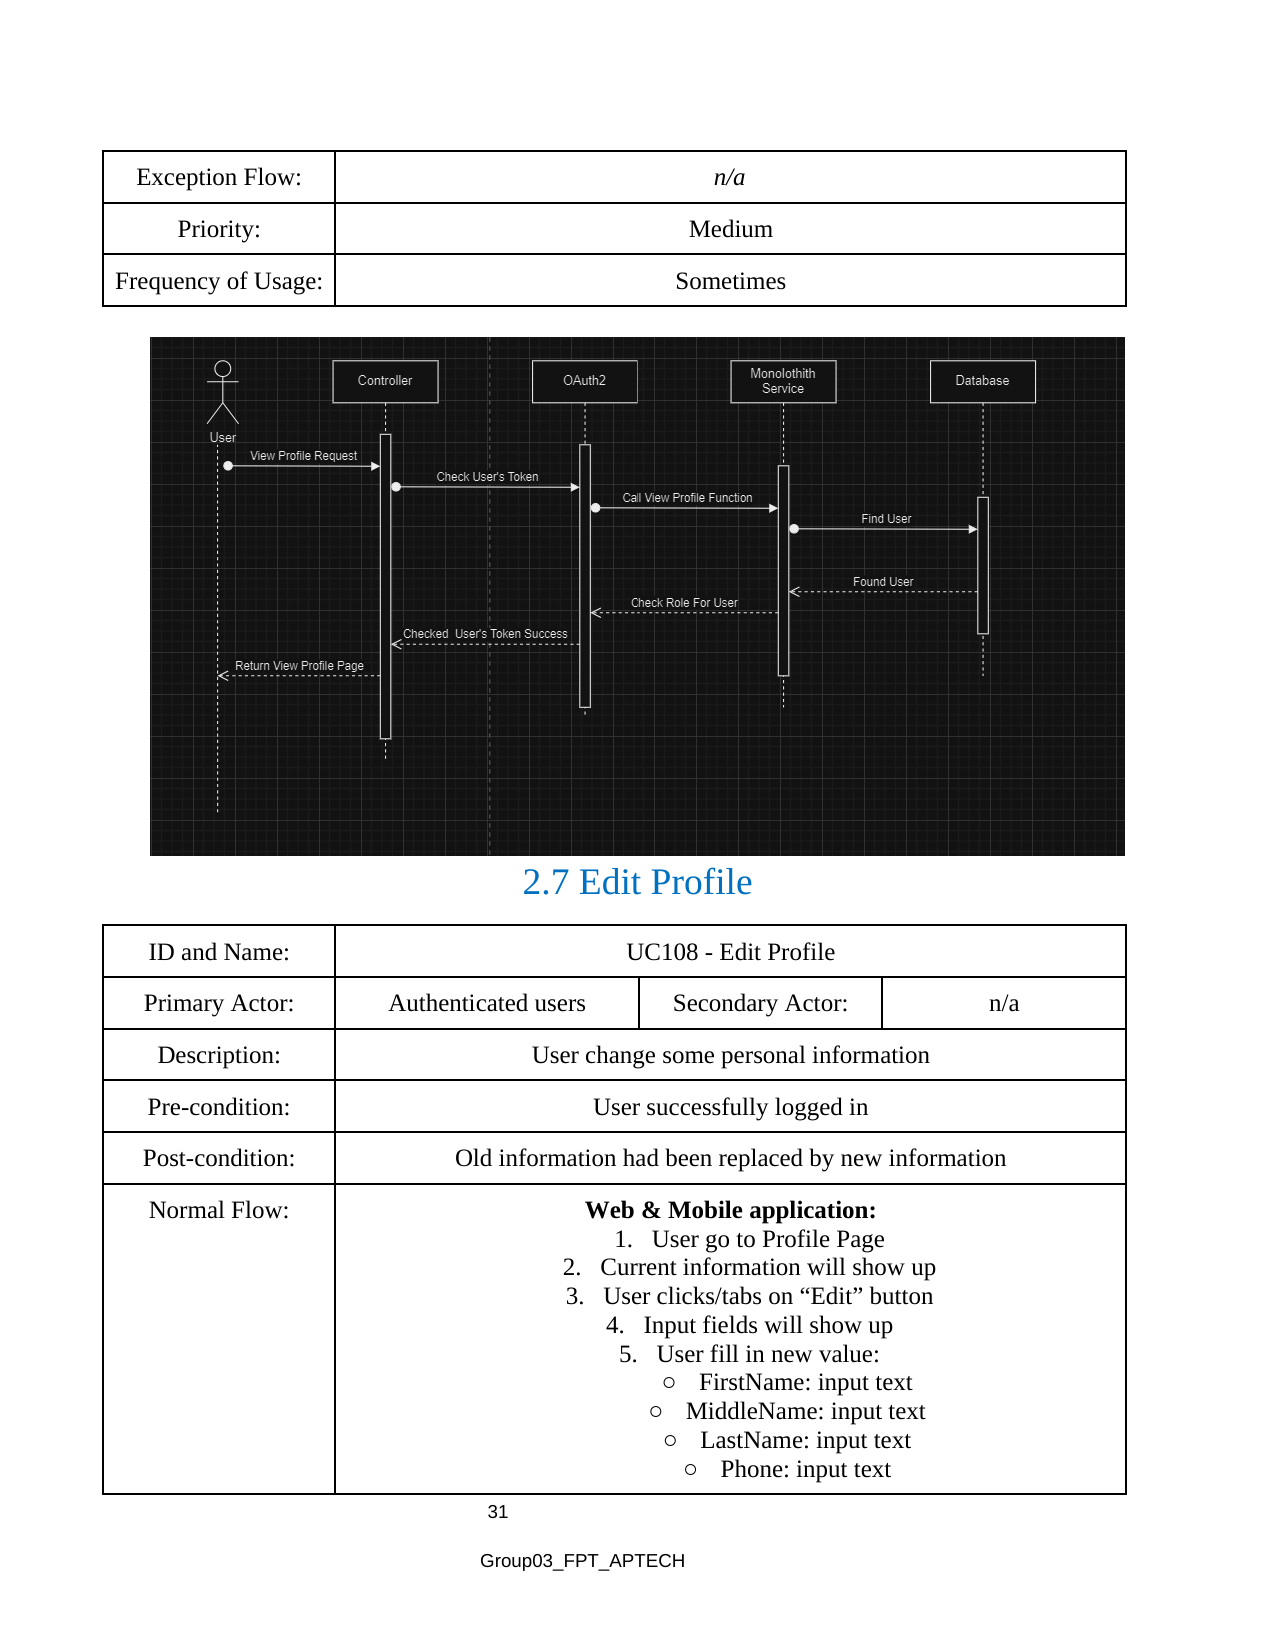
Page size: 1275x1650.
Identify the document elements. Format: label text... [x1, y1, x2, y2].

table_cell Old information had been replaced by new information [336, 1133, 1125, 1182]
table_header UC108 - Edit Profile [336, 926, 1125, 976]
table_cell Primary Actor: [104, 978, 334, 1027]
table_cell Frequency of Usage: [104, 255, 334, 305]
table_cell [336, 1185, 1125, 1493]
picture [150, 337, 1125, 856]
table_cell Post-condition: [104, 1133, 334, 1182]
table_cell Medium [336, 204, 1125, 253]
table_cell Normal Flow: [104, 1185, 334, 1493]
table_cell Sometimes [336, 255, 1125, 305]
table_cell Pre-condition: [104, 1081, 334, 1131]
table_header ID and Name: [104, 926, 334, 976]
table_cell User successfully logged in [336, 1081, 1125, 1131]
table_cell n/a [883, 978, 1125, 1027]
table_cell Priority: [104, 204, 334, 253]
table_cell Exception Flow: [104, 152, 334, 202]
table_cell Description: [104, 1030, 334, 1079]
table_cell n/a [336, 152, 1125, 202]
table_cell Secondary Actor: [640, 978, 881, 1027]
table_cell Authenticated users [336, 978, 638, 1027]
subtitle 2.7 Edit Profile [150, 859, 1125, 903]
table_cell User change some personal information [336, 1030, 1125, 1079]
